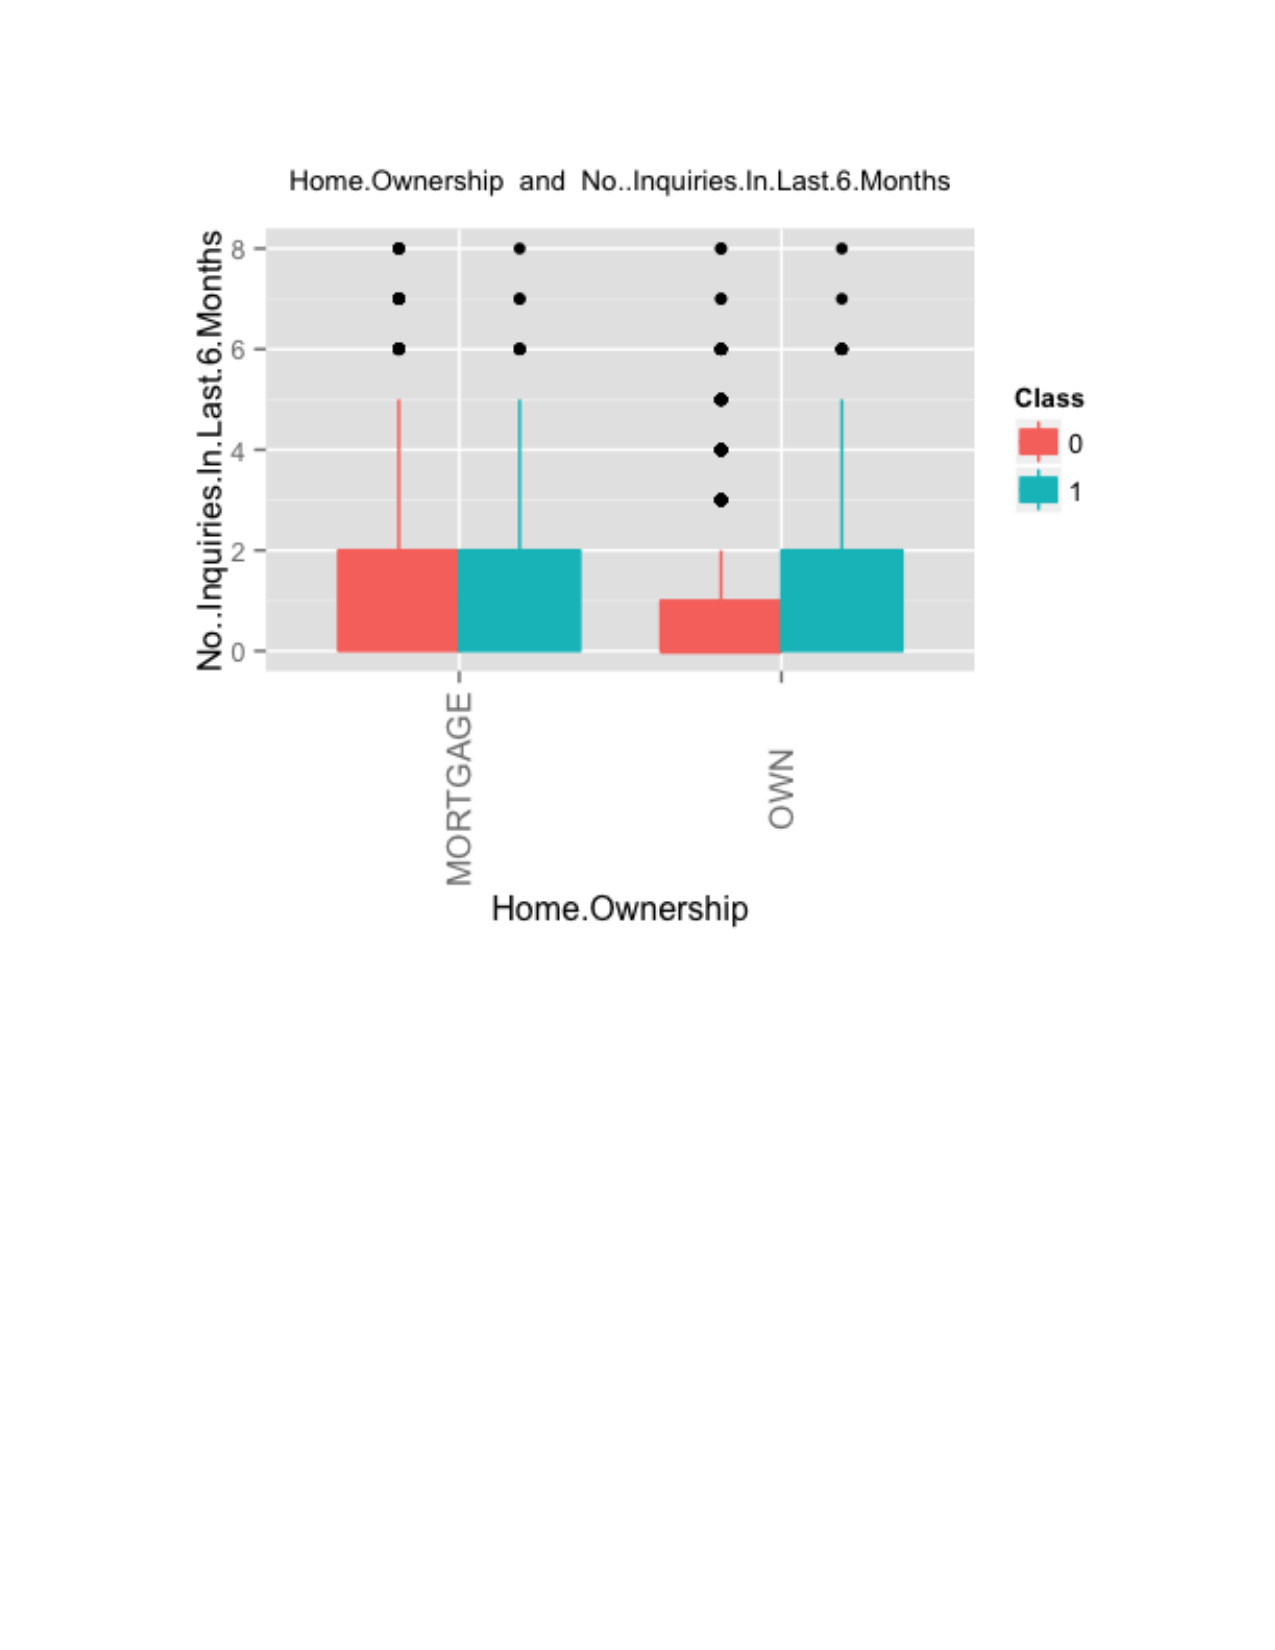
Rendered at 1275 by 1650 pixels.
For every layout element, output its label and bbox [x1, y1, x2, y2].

picture [168, 150, 1169, 950]
